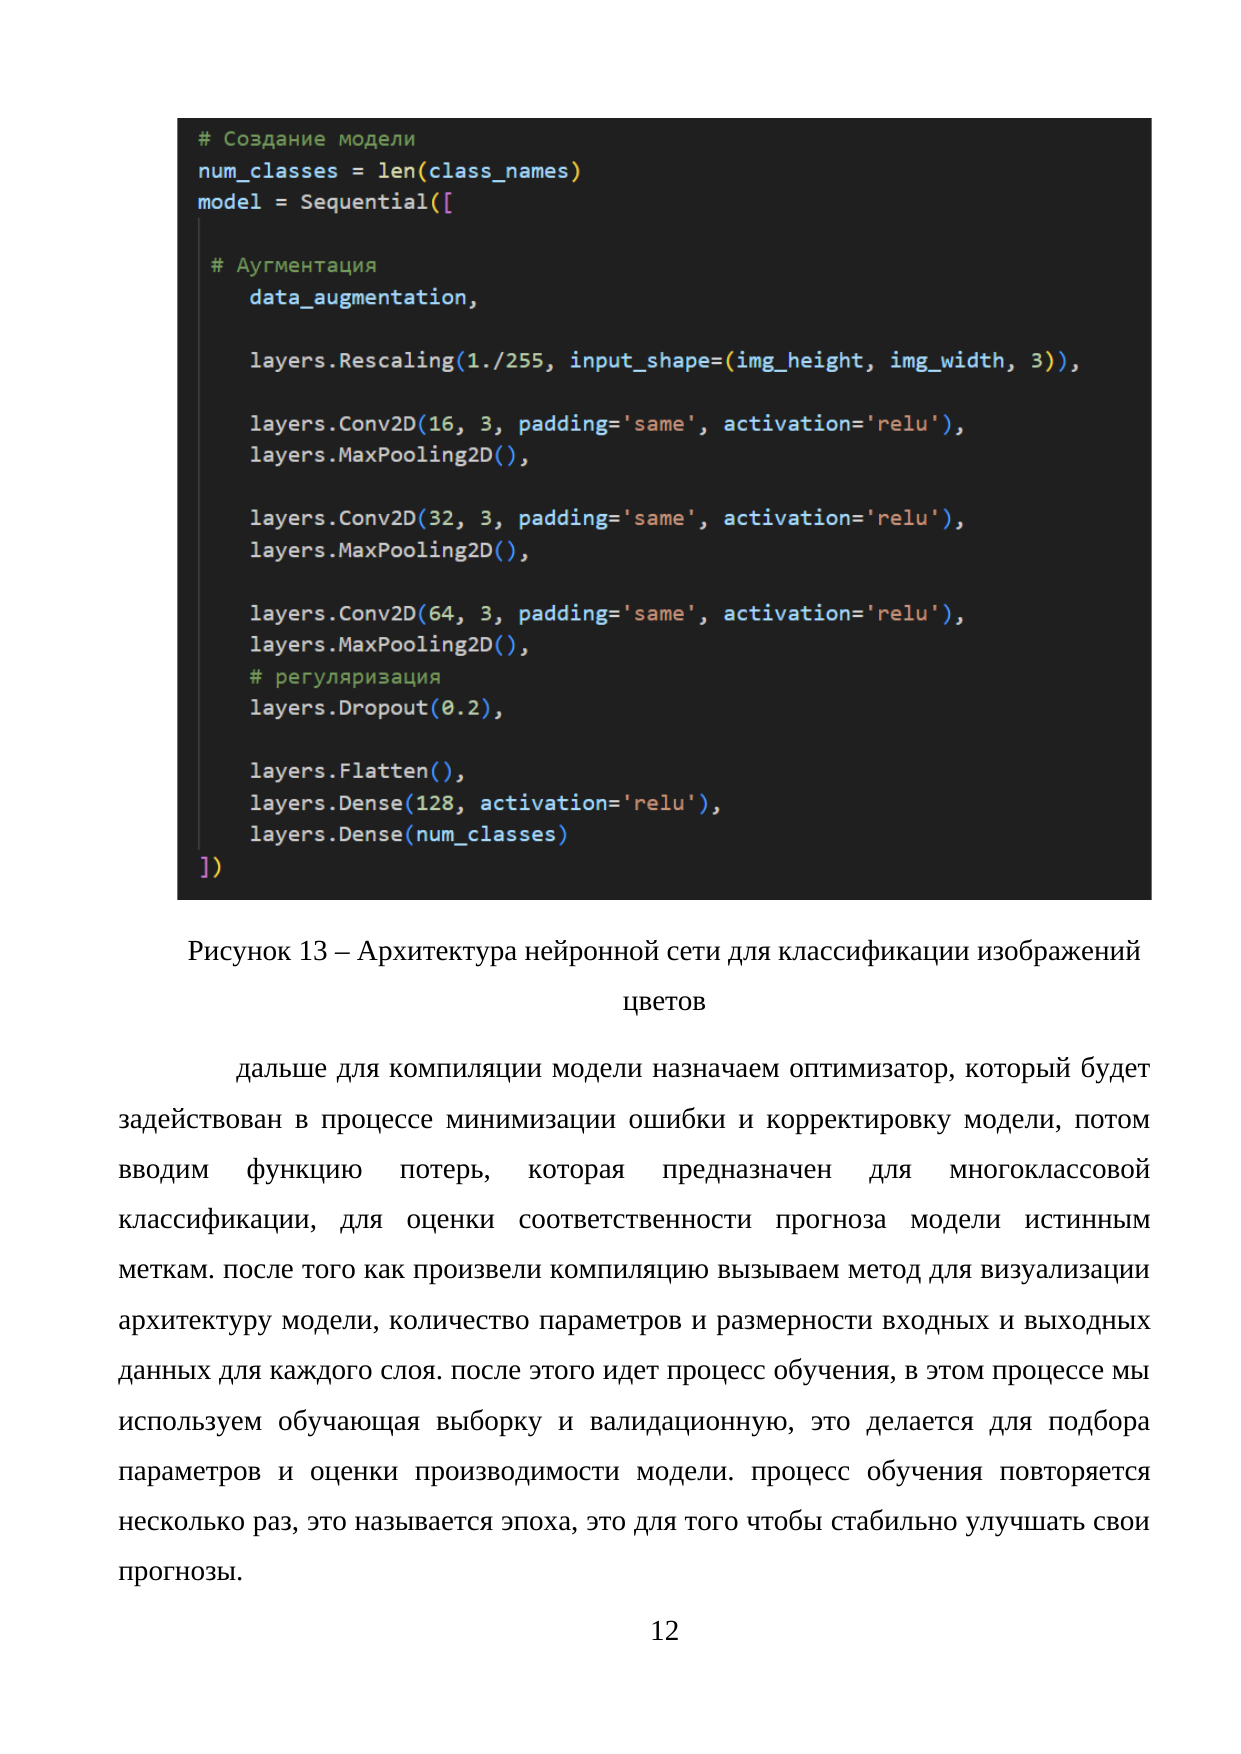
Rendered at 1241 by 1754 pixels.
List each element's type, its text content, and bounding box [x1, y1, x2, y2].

text Рисунок 13 – Архитектура нейронной сети для классификации изображений цветов [177, 933, 1152, 1017]
text дальше для компиляции модели назначаем оптимизатор, который будет задействован в процессе минимизации ошибки и корректировку модели, потом вводим функцию потерь, которая предназначен для многоклассовой классификации, для оценки соответственности прогноза модели истинным меткам. после того как произвели компиляцию вызываем метод для визуализации архитектуру модели, количество параметров и размерности входных и выходных данных для каждого слоя. после этого идет процесс обучения, в этом процессе мы используем обучающая выборку и валидационную, это делается для подбора параметров и оценки производимости модели. процесс обучения повторяется несколько раз, это называется эпоха, это для того чтобы стабильно улучшать свои прогнозы. [118, 1050, 1152, 1587]
picture [177, 118, 1152, 900]
